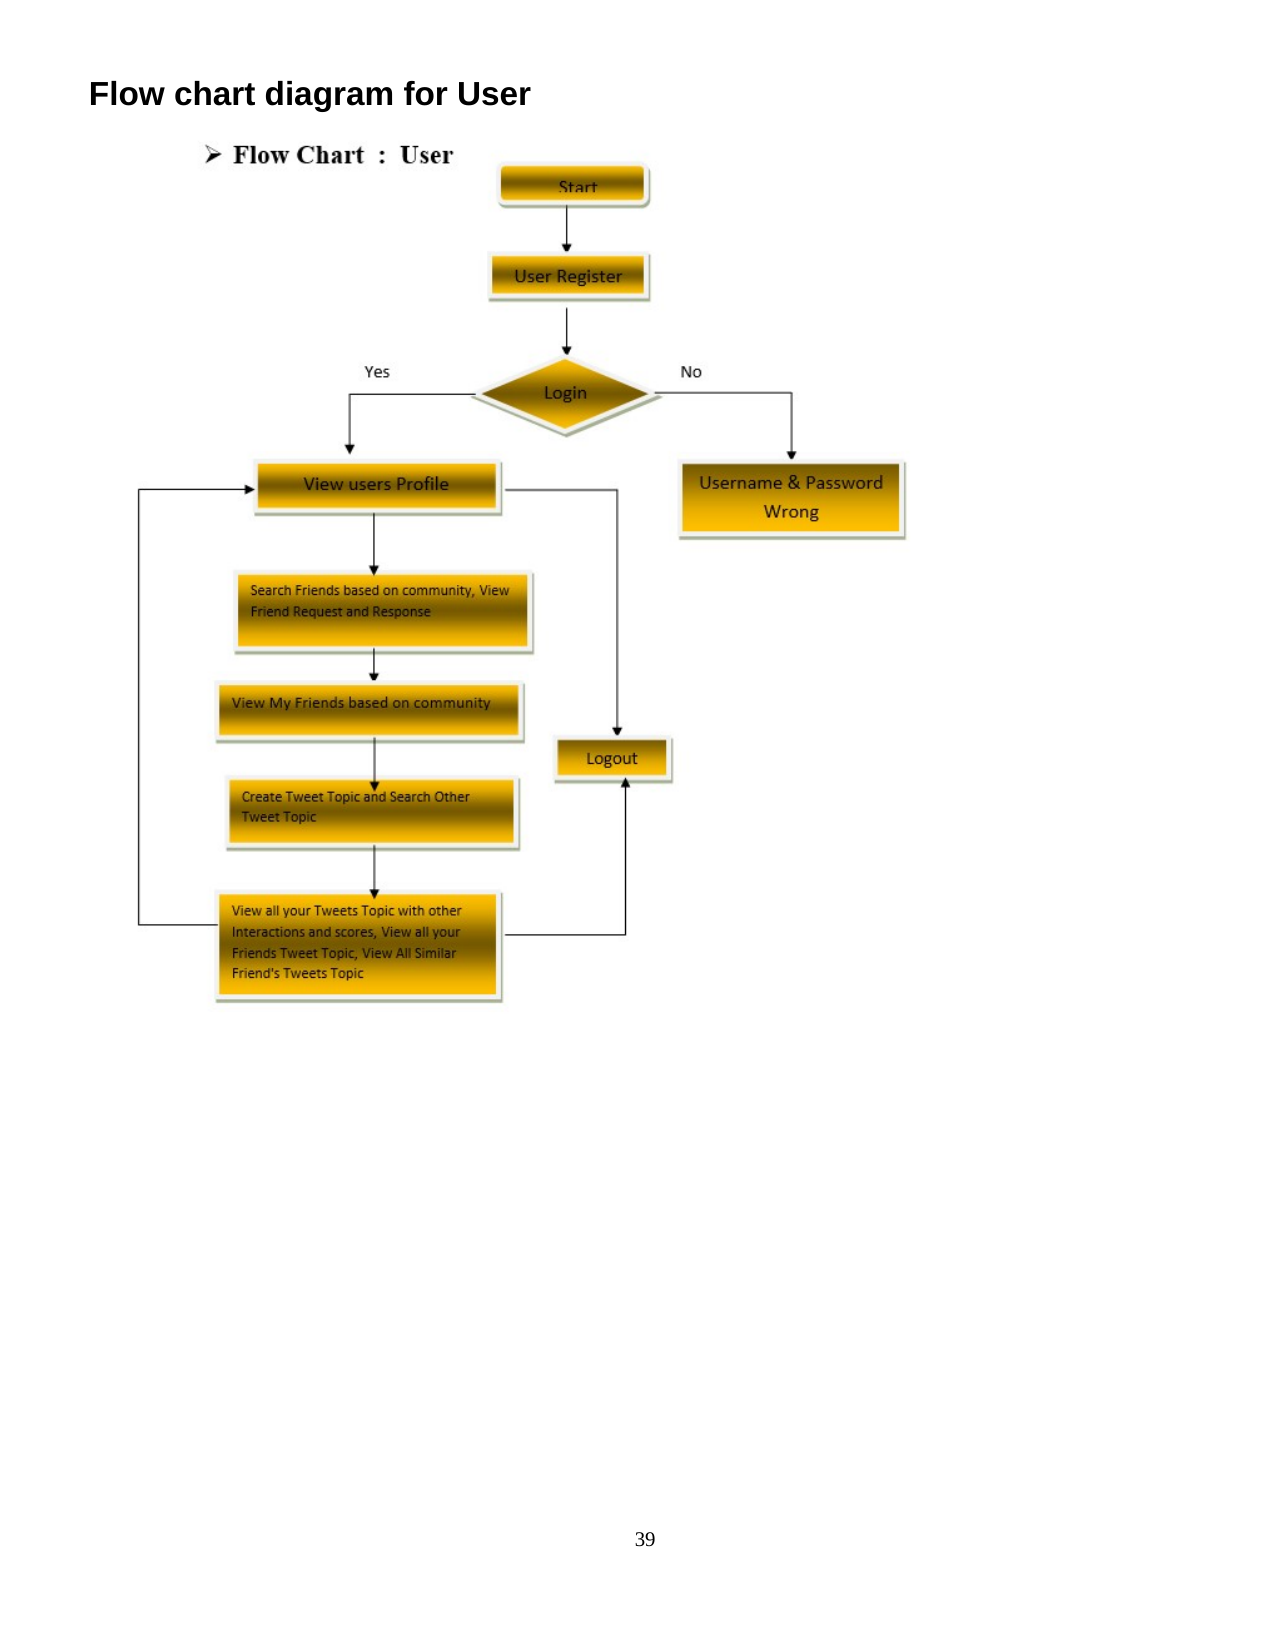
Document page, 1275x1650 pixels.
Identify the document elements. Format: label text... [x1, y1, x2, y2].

picture [88, 131, 953, 1047]
text Flow chart diagram for User [89, 74, 1201, 112]
